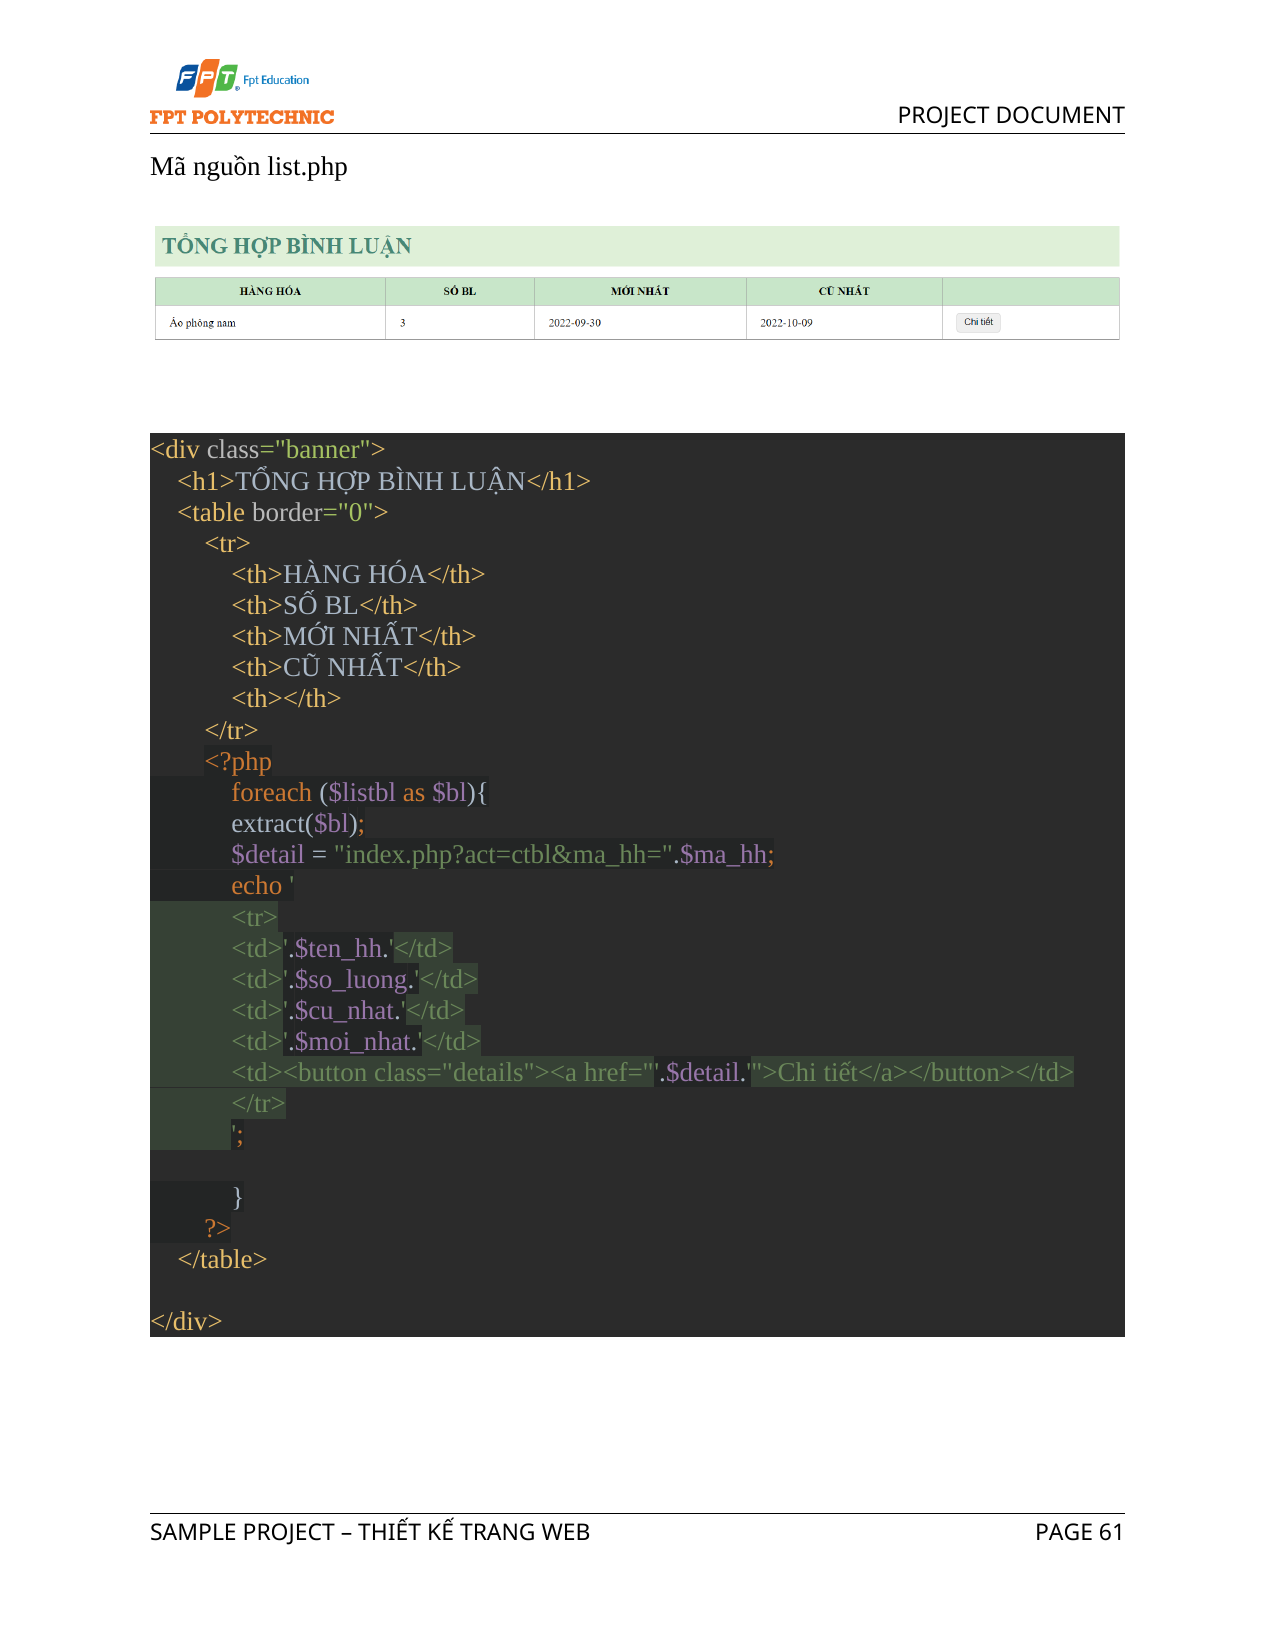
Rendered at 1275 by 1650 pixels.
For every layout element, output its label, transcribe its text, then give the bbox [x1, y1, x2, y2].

text <div class="banner"> <h1>TỔNG HỢP BÌNH LUẬN</h1> <table border="0"> <tr> <th>HÀNG HÓA</th> <th>SỐ BL</th> <th>MỚI NHẤT</th> <th>CŨ NHẤT</th> <th></th> </tr> <?php foreach ($listbl as $bl){ extract($bl); $detail = "index.php?act=ctbl&ma_hh=".$ma_hh; echo ' <tr> <td>'.$ten_hh.'</td> <td>'.$so_luong.'</td> <td>'.$cu_nhat.'</td> <td>'.$moi_nhat.'</td> <td><button class="details"><a href="'.$detail.'">Chi tiết</a></button></td> </tr> '; } ?> </table> </div> [150, 433, 1125, 1337]
text Mã nguồn list.php [150, 150, 1125, 181]
picture [150, 59, 336, 124]
picture [150, 206, 1125, 409]
